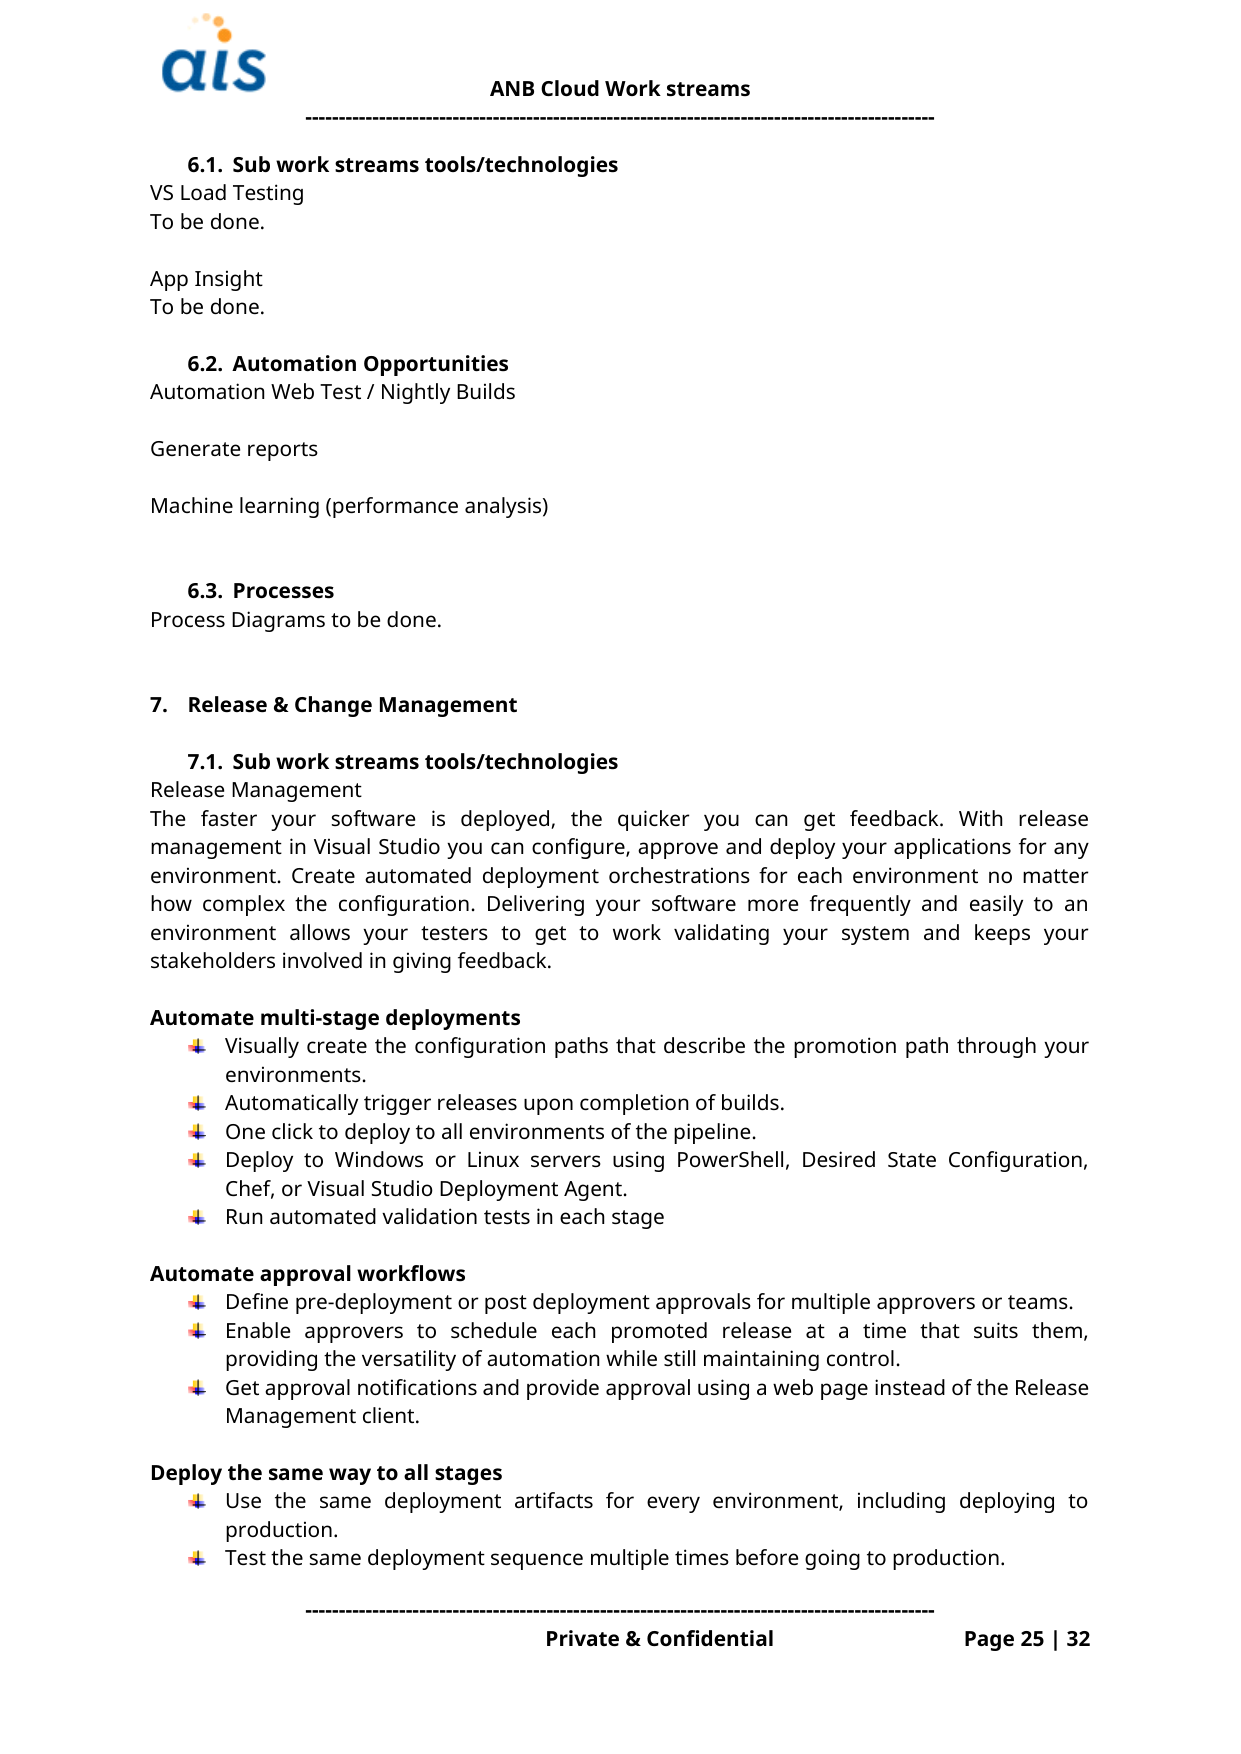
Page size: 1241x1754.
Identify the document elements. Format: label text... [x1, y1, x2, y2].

text Generate reports [150, 434, 1090, 463]
picture [150, 12, 266, 138]
text App Insight [150, 264, 1090, 292]
picture [188, 1094, 206, 1111]
text Automation Web Test / Nightly Builds [150, 377, 1090, 406]
list Visually create the configuration paths that describe the promotion path through your environments. [187, 1032, 1090, 1088]
subtitle Release & Change Management [150, 690, 1090, 719]
picture [188, 1293, 206, 1310]
picture [188, 1208, 206, 1225]
text Release Management [150, 776, 1090, 804]
list Define pre-deployment or post deployment approvals for multiple approvers or teams. [187, 1287, 1090, 1316]
subtitle Processes [187, 577, 1090, 605]
list Deploy to Windows or Linux servers using PowerShell, Desired State Configuration, Chef, or Visual Studio Deployment Agent. [187, 1145, 1090, 1202]
picture [188, 1122, 206, 1140]
text Automate approval workflows [150, 1259, 1090, 1287]
list Enable approvers to schedule each promoted release at a time that suits them, providing the versatility of automation while still maintaining control. [187, 1316, 1090, 1373]
picture [188, 1492, 206, 1509]
picture [188, 1378, 206, 1396]
subtitle Sub work streams tools/technologies [187, 747, 1090, 776]
text To be done. [150, 292, 1090, 321]
subtitle Sub work streams tools/technologies [187, 150, 1090, 178]
picture [188, 1151, 206, 1168]
list Automatically trigger releases upon completion of builds. [187, 1088, 1090, 1117]
picture [188, 1321, 206, 1339]
list Get approval notifications and provide approval using a web page instead of the Release Management client. [187, 1373, 1090, 1430]
list Test the same deployment sequence multiple times before going to production. [187, 1543, 1090, 1572]
text The faster your software is deployed, the quicker you can get feedback. With release management in Visual Studio you can configure, approve and deploy your applications for any environment. Create automated deployment orchestrations for each environment no matter how complex the configuration. Delivering your software more frequently and easily to an environment allows your testers to get to work validating your system and keeps your stakeholders involved in giving feedback. [150, 804, 1090, 975]
picture [188, 1549, 206, 1566]
picture [188, 1037, 206, 1054]
text Automate multi-stage deployments [150, 1003, 1090, 1032]
text Machine learning (performance analysis) [150, 491, 1090, 520]
text To be done. [150, 207, 1090, 235]
list Use the same deployment artifacts for every environment, including deploying to production. [187, 1487, 1090, 1543]
text Deploy the same way to all stages [150, 1458, 1090, 1487]
text VS Load Testing [150, 178, 1090, 207]
subtitle Automation Opportunities [187, 349, 1090, 377]
text Process Diagrams to be done. [150, 605, 1090, 633]
list One click to deploy to all environments of the pipeline. [187, 1117, 1090, 1145]
list Run automated validation tests in each stage [187, 1202, 1090, 1231]
